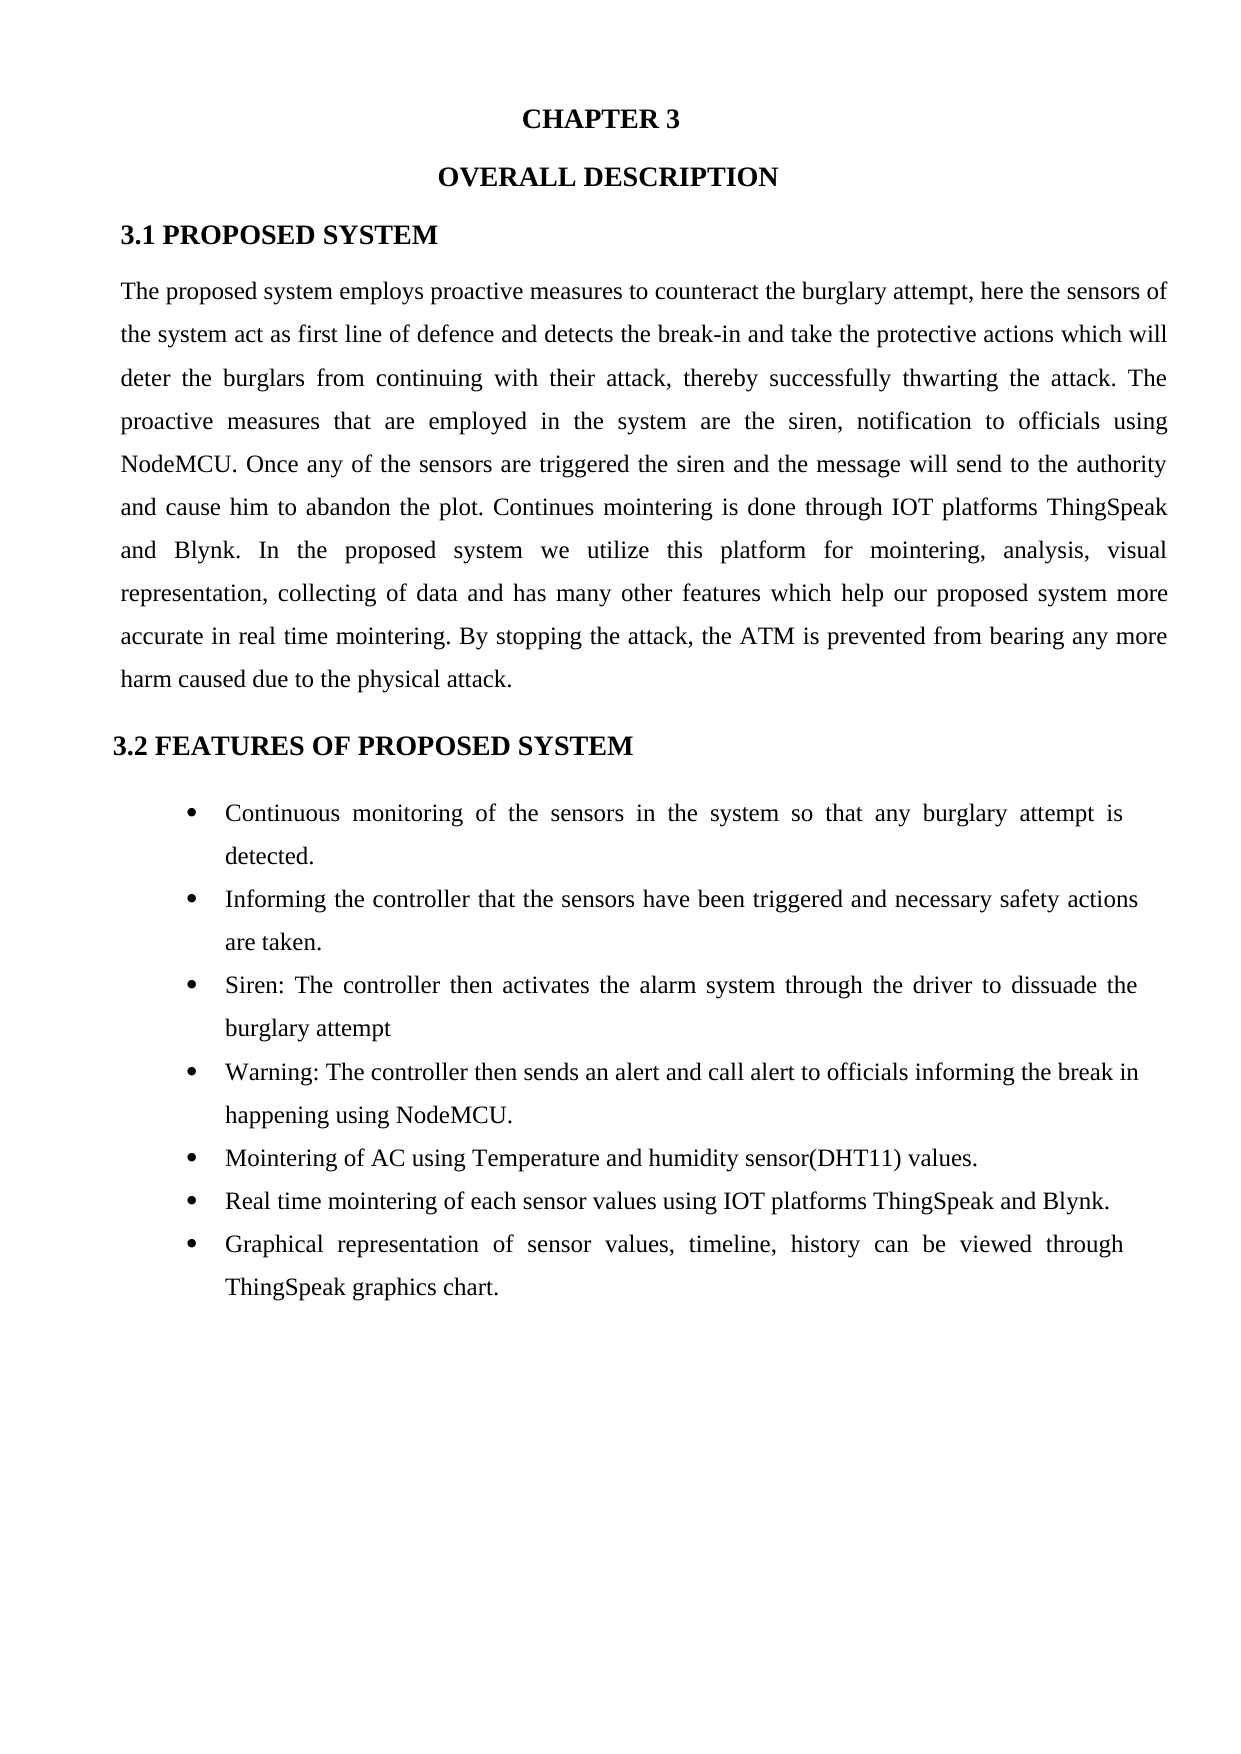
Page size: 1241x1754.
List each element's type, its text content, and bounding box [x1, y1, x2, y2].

text The proposed system employs proactive measures to counteract the burglary attempt, here the sensors of the system act as first line of defence and detects the break-in and take the protective actions which will deter the burglars from continuing with their attack, thereby successfully thwarting the attack. The proactive measures that are employed in the system are the siren, notification to officials using NodeMCU. Once any of the sensors are triggered the siren and the message will send to the authority and cause him to abandon the plot. Continues mointering is done through IOT platforms ThingSpeak and Blynk. In the proposed system we utilize this platform for mointering, analysis, visual representation, collecting of data and has many other features which help our proposed system more accurate in real time mointering. By stopping the attack, the ATM is prevented from bearing any more harm caused due to the physical attack. [120, 276, 1169, 693]
list Real time mointering of each sensor values using IOT platforms ThingSpeak and Blynk. [187, 1186, 1183, 1215]
text OVERALL DESCRIPTION [150, 160, 1137, 193]
list Continuous monitoring of the sensors in the system so that any burglary attempt is detected. [187, 798, 1124, 870]
text 3.2 FEATURES OF PROPOSED SYSTEM [106, 728, 1198, 761]
list Siren: The controller then activates the alarm system through the driver to dissuade the burglary attempt [187, 970, 1139, 1042]
list Warning: The controller then sends an alert and call alert to officials informing the break in happening using NodeMCU. [187, 1057, 1139, 1128]
list Informing the controller that the sensors have been triggered and necessary safety actions are taken. [187, 884, 1139, 956]
text CHAPTER 3 [150, 102, 1137, 135]
text 3.1 PROPOSED SYSTEM [120, 218, 1137, 251]
list Mointering of AC using Temperature and humidity sensor(DHT11) values. [187, 1143, 1183, 1172]
list Graphical representation of sensor values, timeline, history can be viewed through ThingSpeak graphics chart. [187, 1229, 1124, 1301]
